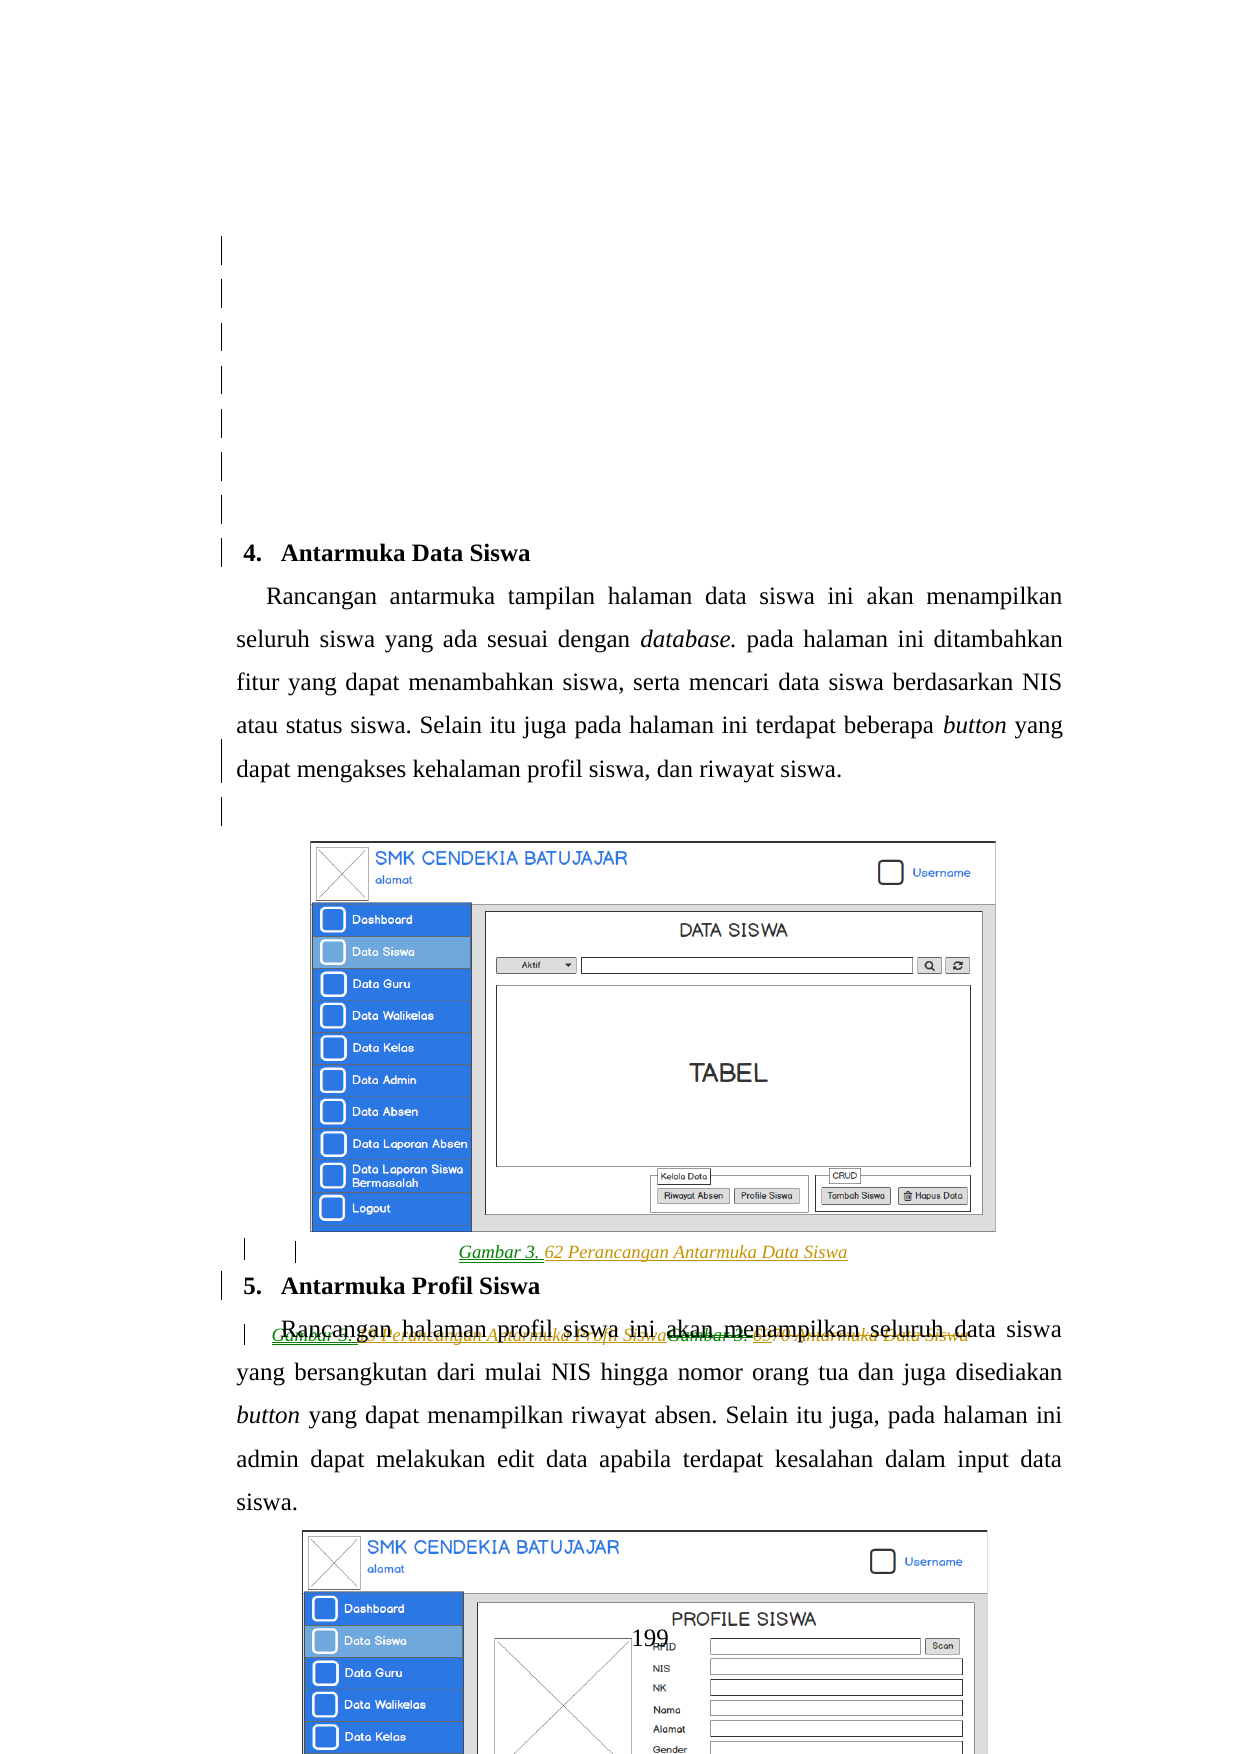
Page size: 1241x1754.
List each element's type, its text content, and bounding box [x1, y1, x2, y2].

picture [310, 841, 996, 1232]
list Antarmuka Profil Siswa [243, 1271, 1063, 1300]
picture [302, 1530, 988, 1754]
list Antarmuka Data Siswa [243, 538, 1063, 567]
list Rancangan antarmuka tampilan halaman data siswa ini akan menampilkan seluruh siswa yang ada sesuai dengan database. pada halaman ini ditambahkan fitur yang dapat menambahkan siswa, serta mencari data siswa berdasarkan NIS atau status siswa. Selain itu juga pada halaman ini terdapat beberapa button yang dapat mengakses kehalaman profil siswa, dan riwayat siswa. [236, 581, 1063, 782]
list Rancangan halaman profil siswa ini akan menampilkan seluruh data siswa yang bersangkutan dari mulai NIS hingga nomor orang tua dan juga disediakan button yang dapat menampilkan riwayat absen. Selain itu juga, pada halaman ini admin dapat melakukan edit data apabila terdapat kesalahan dalam input data siswa. [236, 1314, 1063, 1516]
